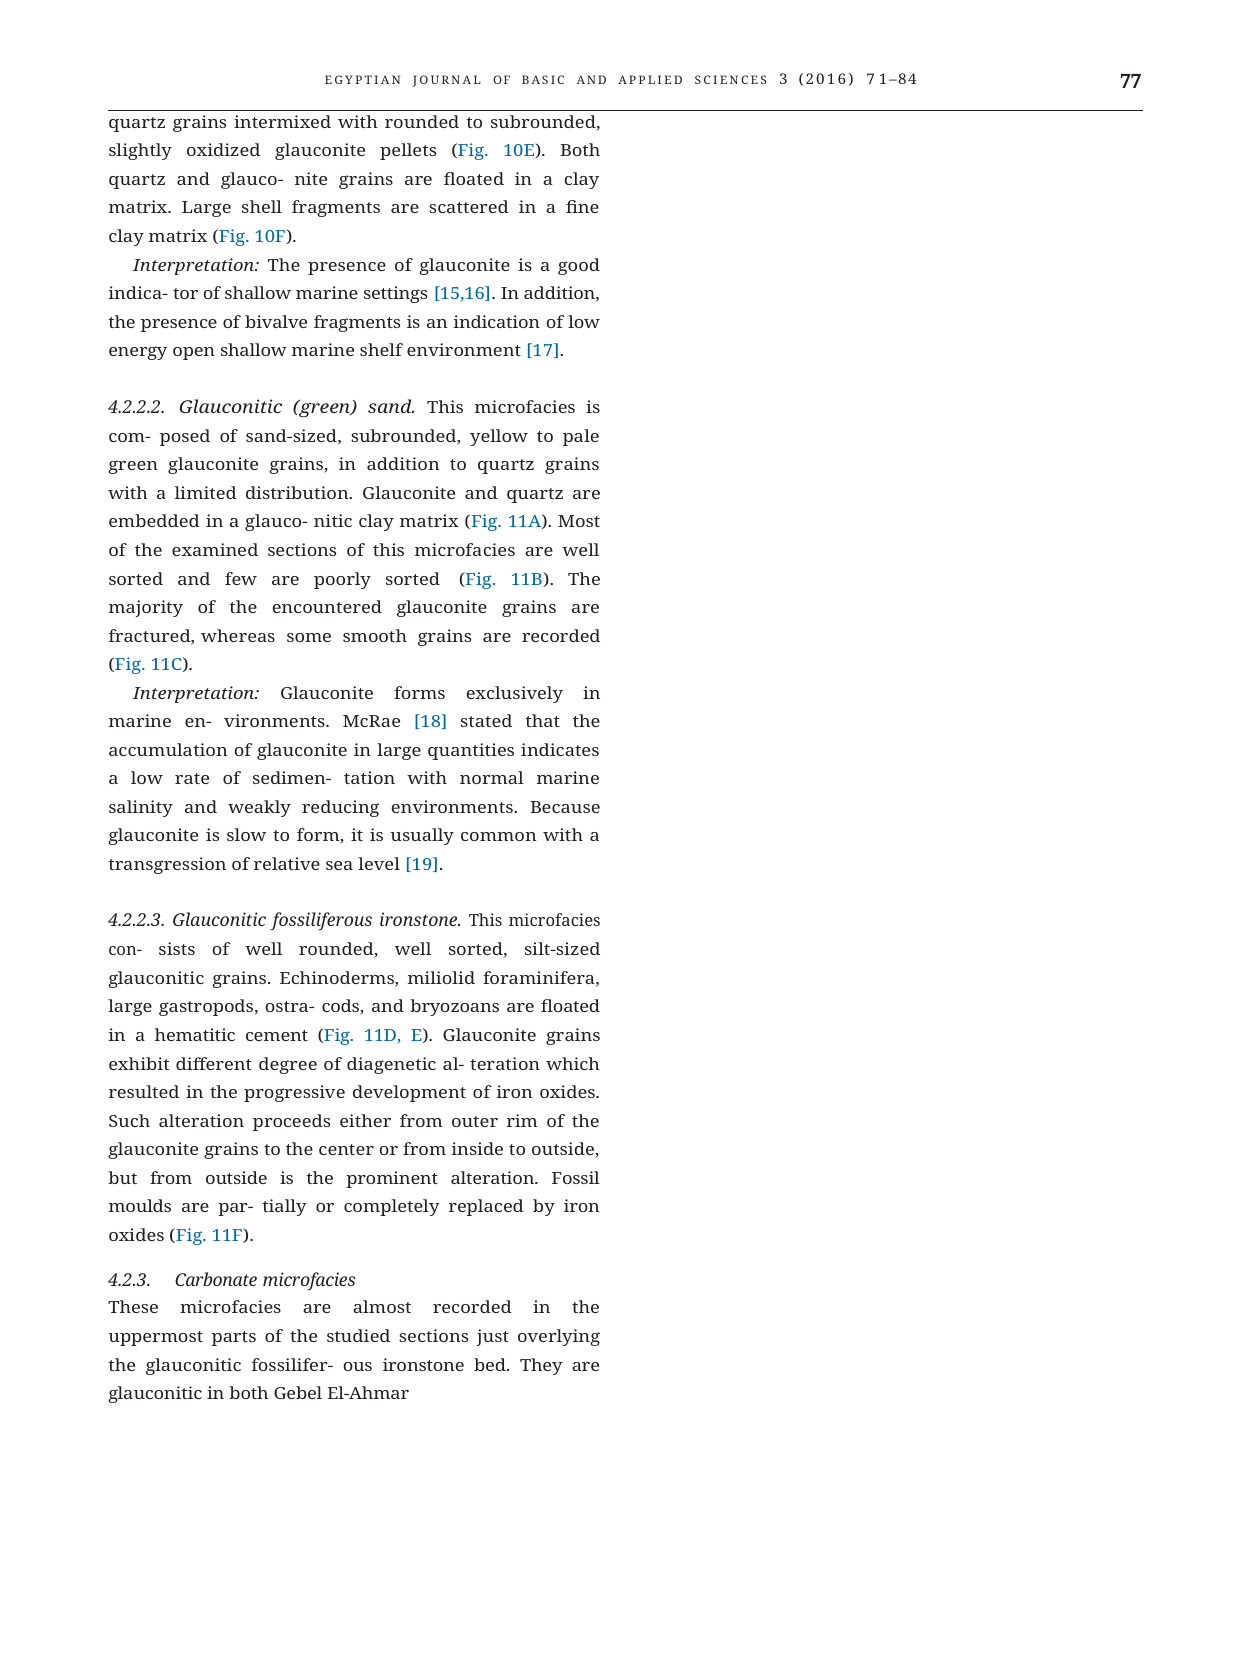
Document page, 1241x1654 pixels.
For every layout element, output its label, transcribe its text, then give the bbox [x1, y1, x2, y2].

text These microfacies are almost recorded in the uppermost parts of the studied sections just overlying the glauconitic fossilifer- ous ironstone bed. They are glauconitic in both Gebel El-Ahmar [108, 1296, 600, 1404]
picture [440, 287, 444, 297]
text Interpretation: The presence of glauconite is a good indica- tor of shallow marine settings [15,16]. In addition, the presence of bivalve fragments is an indication of low energy open shallow marine shelf environment [17]. [108, 253, 600, 362]
picture [364, 1029, 368, 1039]
picture [508, 515, 512, 525]
text Interpretation: Glauconite forms exclusively in marine en- vironments. McRae [18] stated that the accumulation of glauconite in large quantities indicates a low rate of sedimen- tation with normal marine salinity and weakly reducing environments. Because glauconite is slow to form, it is usually common with a transgression of relative sea level [19]. [108, 681, 601, 875]
picture [374, 1029, 378, 1039]
list Glauconitic (green) sand. This microfacies is com- posed of sand-sized, subrounded, yellow to pale green glauconite grains, in addition to quartz grains with a limited distribution. Glauconite and quartz are embedded in a glauco- nitic clay matrix (Fig. 11A). Most of the examined sections of this microfacies are well sorted and few are poorly sorted (Fig. 11B). The majority of the encountered glauconite grains are fractured, whereas some smooth grains are recorded (Fig. 11C). [108, 394, 601, 675]
picture [222, 1229, 226, 1239]
text quartz grains intermixed with rounded to subrounded, slightly oxidized glauconite pellets (Fig. 10E). Both quartz and glauco- nite grains are floated in a clay matrix. Large shell fragments are scattered in a fine clay matrix (Fig. 10F). [108, 110, 600, 247]
picture [518, 515, 522, 525]
subtitle Carbonate microfacies [108, 1267, 612, 1291]
picture [481, 582, 488, 589]
list Glauconitic fossiliferous ironstone. This microfacies con- sists of well rounded, well sorted, silt-sized glauconitic grains. Echinoderms, miliolid foraminifera, large gastropods, ostra- cods, and bryozoans are floated in a hematitic cement (Fig. 11D, E). Glauconite grains exhibit different degree of diagenetic al- teration which resulted in the progressive development of iron oxides. Such alteration proceeds either from outer rim of the glauconite grains to the center or from inside to outside, but from outside is the prominent alteration. Fossil moulds are par- tially or completely replaced by iron oxides (Fig. 11F). [108, 908, 600, 1246]
